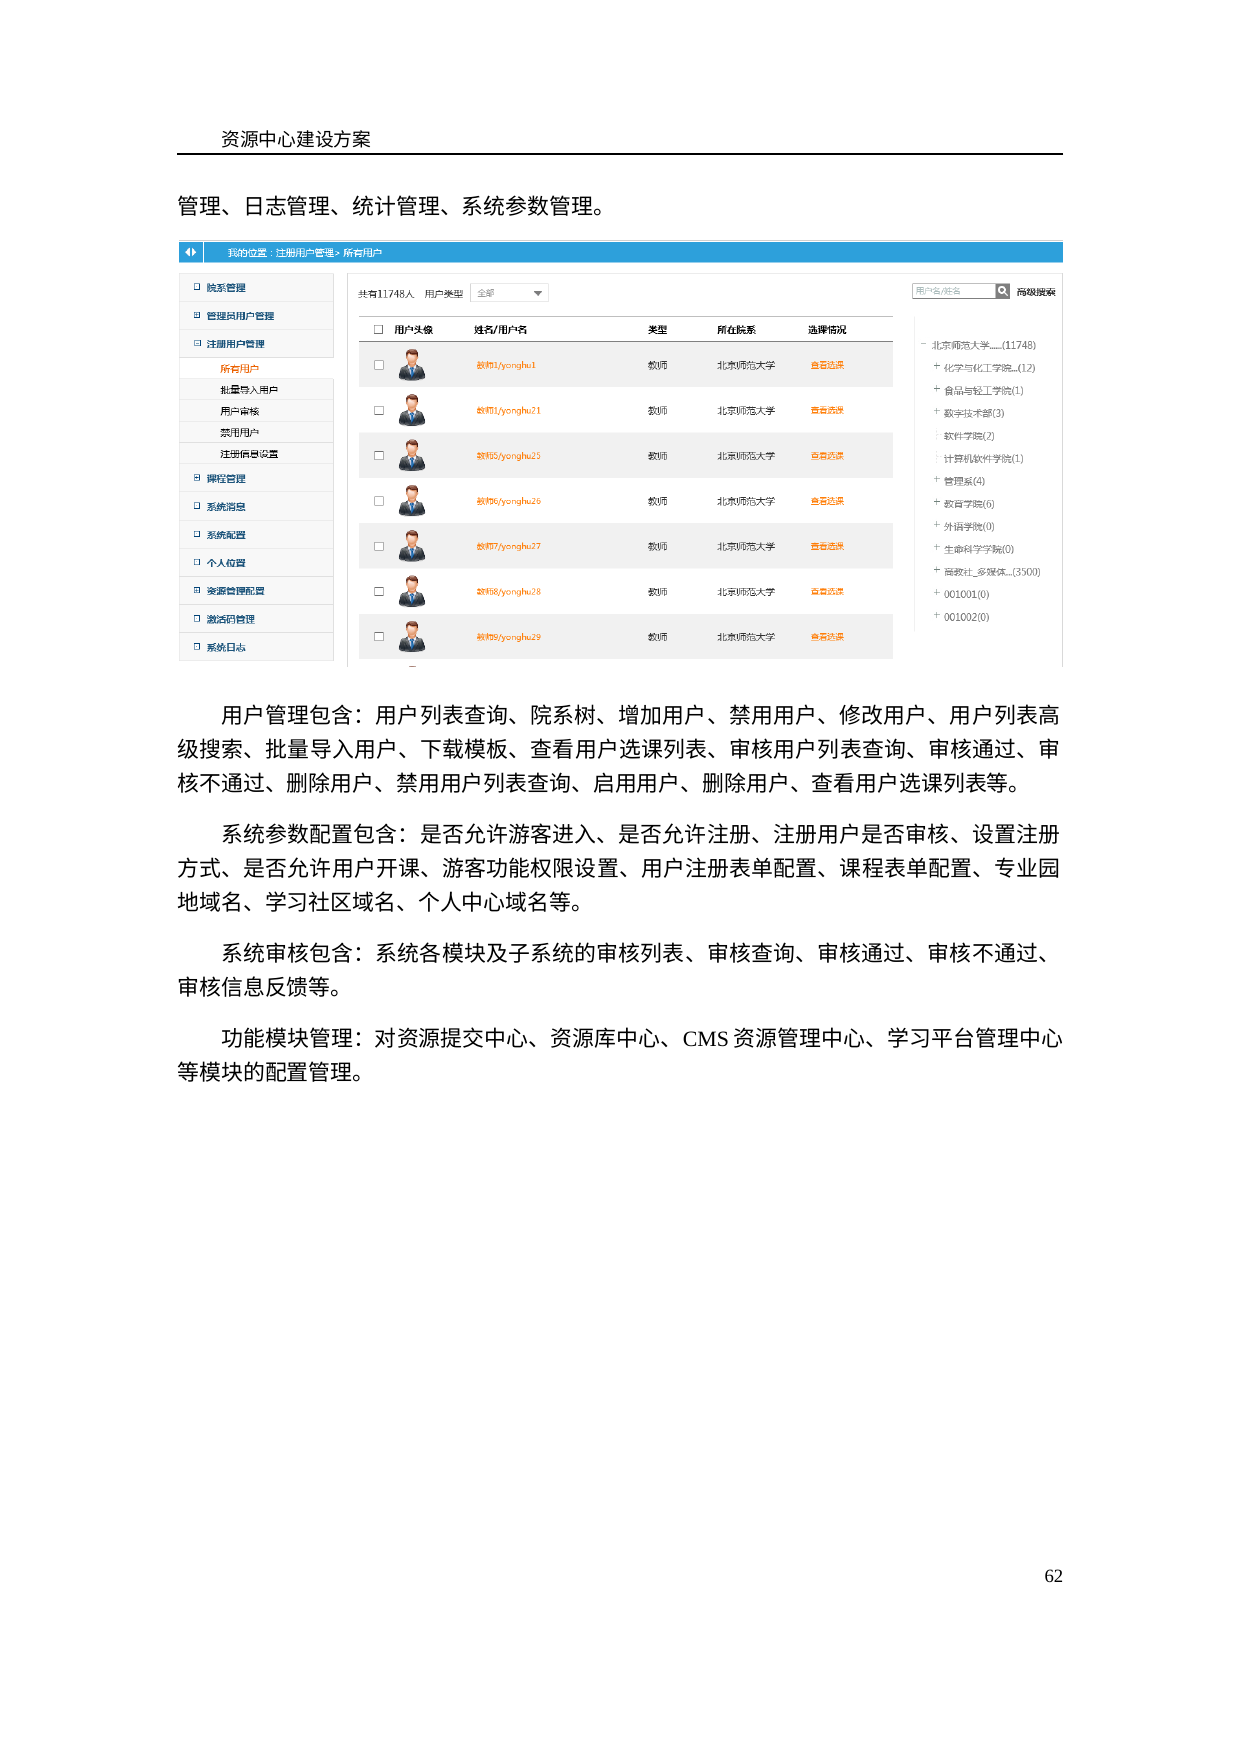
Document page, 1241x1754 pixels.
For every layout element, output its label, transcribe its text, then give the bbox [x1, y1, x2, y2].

text 系统审核包含：系统各模块及子系统的审核列表、审核查询、审核通过、审核不通过、审核信息反馈等。 [177, 935, 1063, 1003]
text 用户管理包含：用户列表查询、院系树、增加用户、禁用用户、修改用户、用户列表高级搜索、批量导入用户、下载模板、查看用户选课列表、审核用户列表查询、审核通过、审核不通过、删除用户、禁用用户列表查询、启用用户、删除用户、查看用户选课列表等。 [177, 697, 1063, 799]
text 系统参数配置包含：是否允许游客进入、是否允许注册、注册用户是否审核、设置注册方式、是否允许用户开课、游客功能权限设置、用户注册表单配置、课程表单配置、专业园地域名、学习社区域名、个人中心域名等。 [177, 816, 1063, 918]
text 功能模块管理：对资源提交中心、资源库中心、CMS资源管理中心、学习平台管理中心等模块的配置管理。 [177, 1020, 1063, 1088]
picture [177, 238, 1064, 667]
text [177, 188, 1063, 222]
